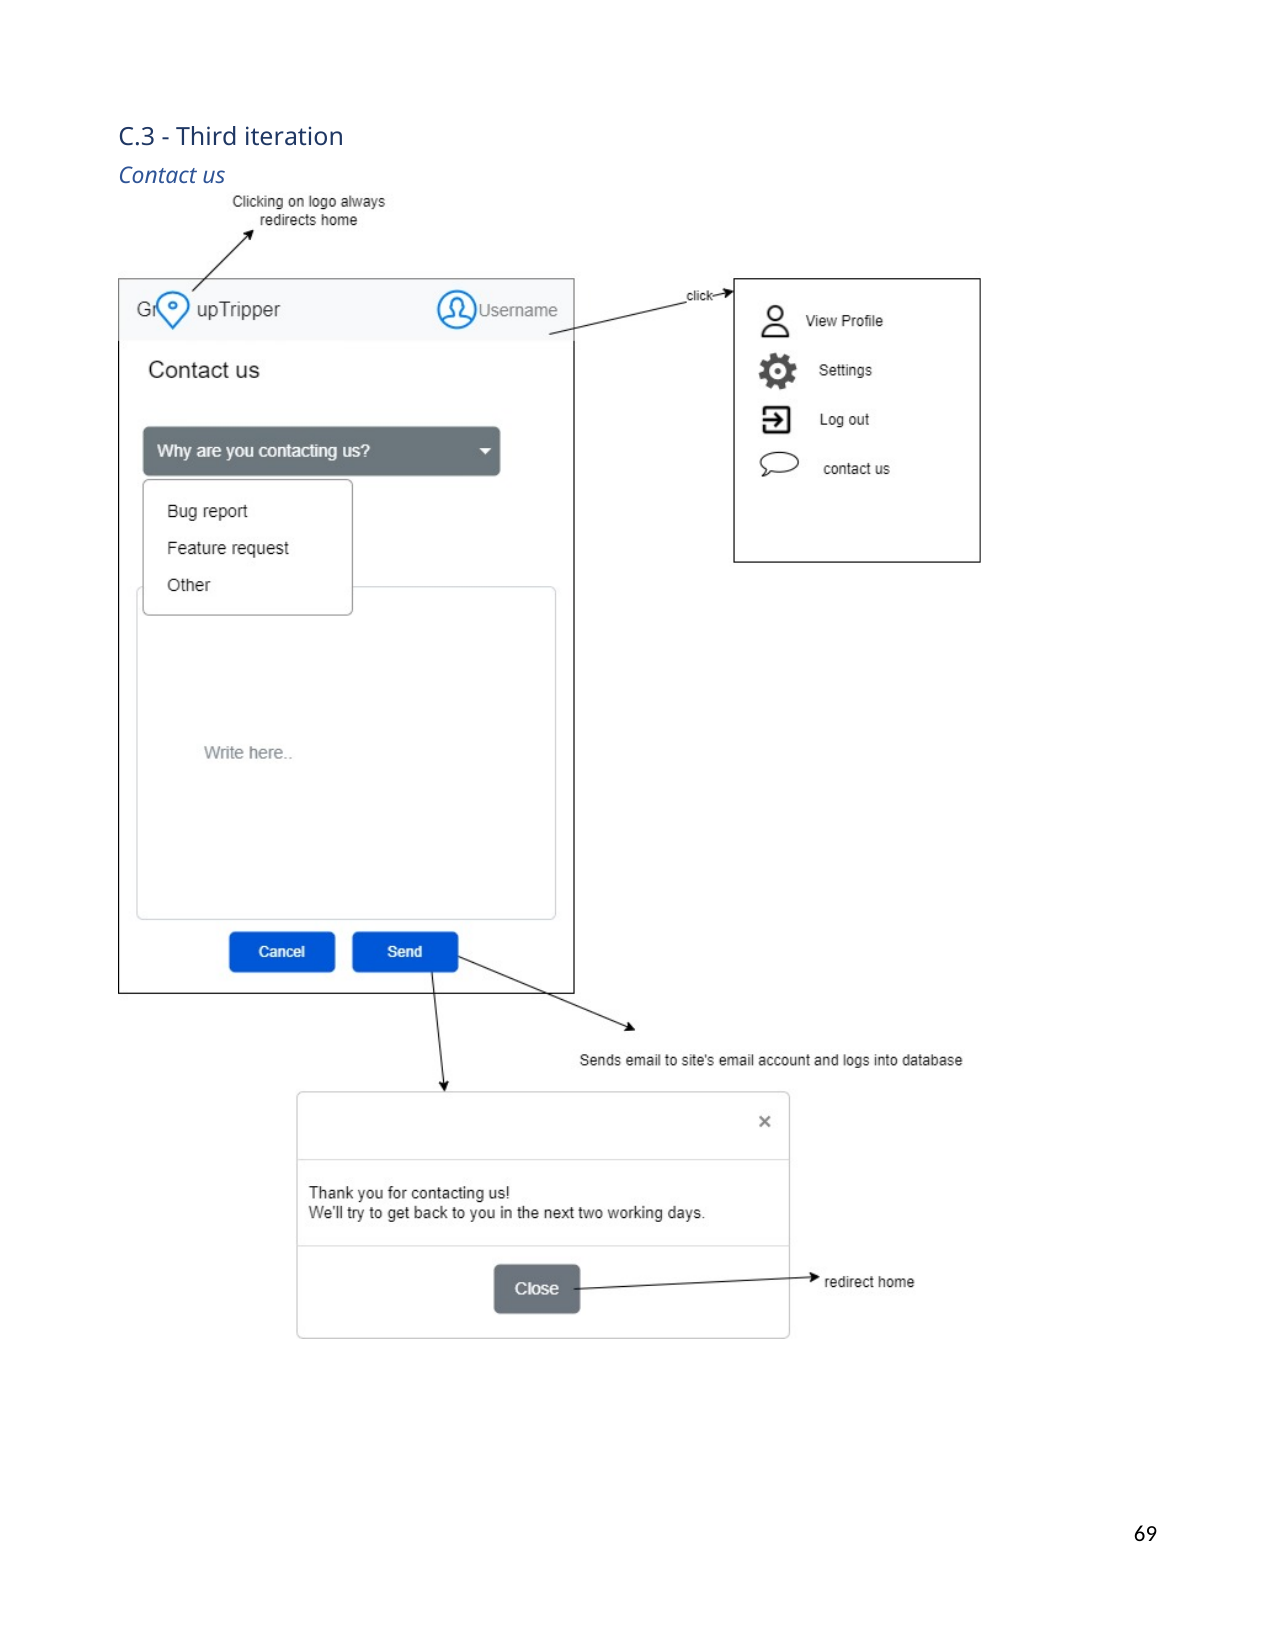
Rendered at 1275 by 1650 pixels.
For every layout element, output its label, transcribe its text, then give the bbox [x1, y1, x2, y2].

picture [118, 192, 981, 1339]
subtitle Contact us [118, 159, 1157, 190]
subtitle C.3 - Third iteration [118, 118, 1157, 152]
